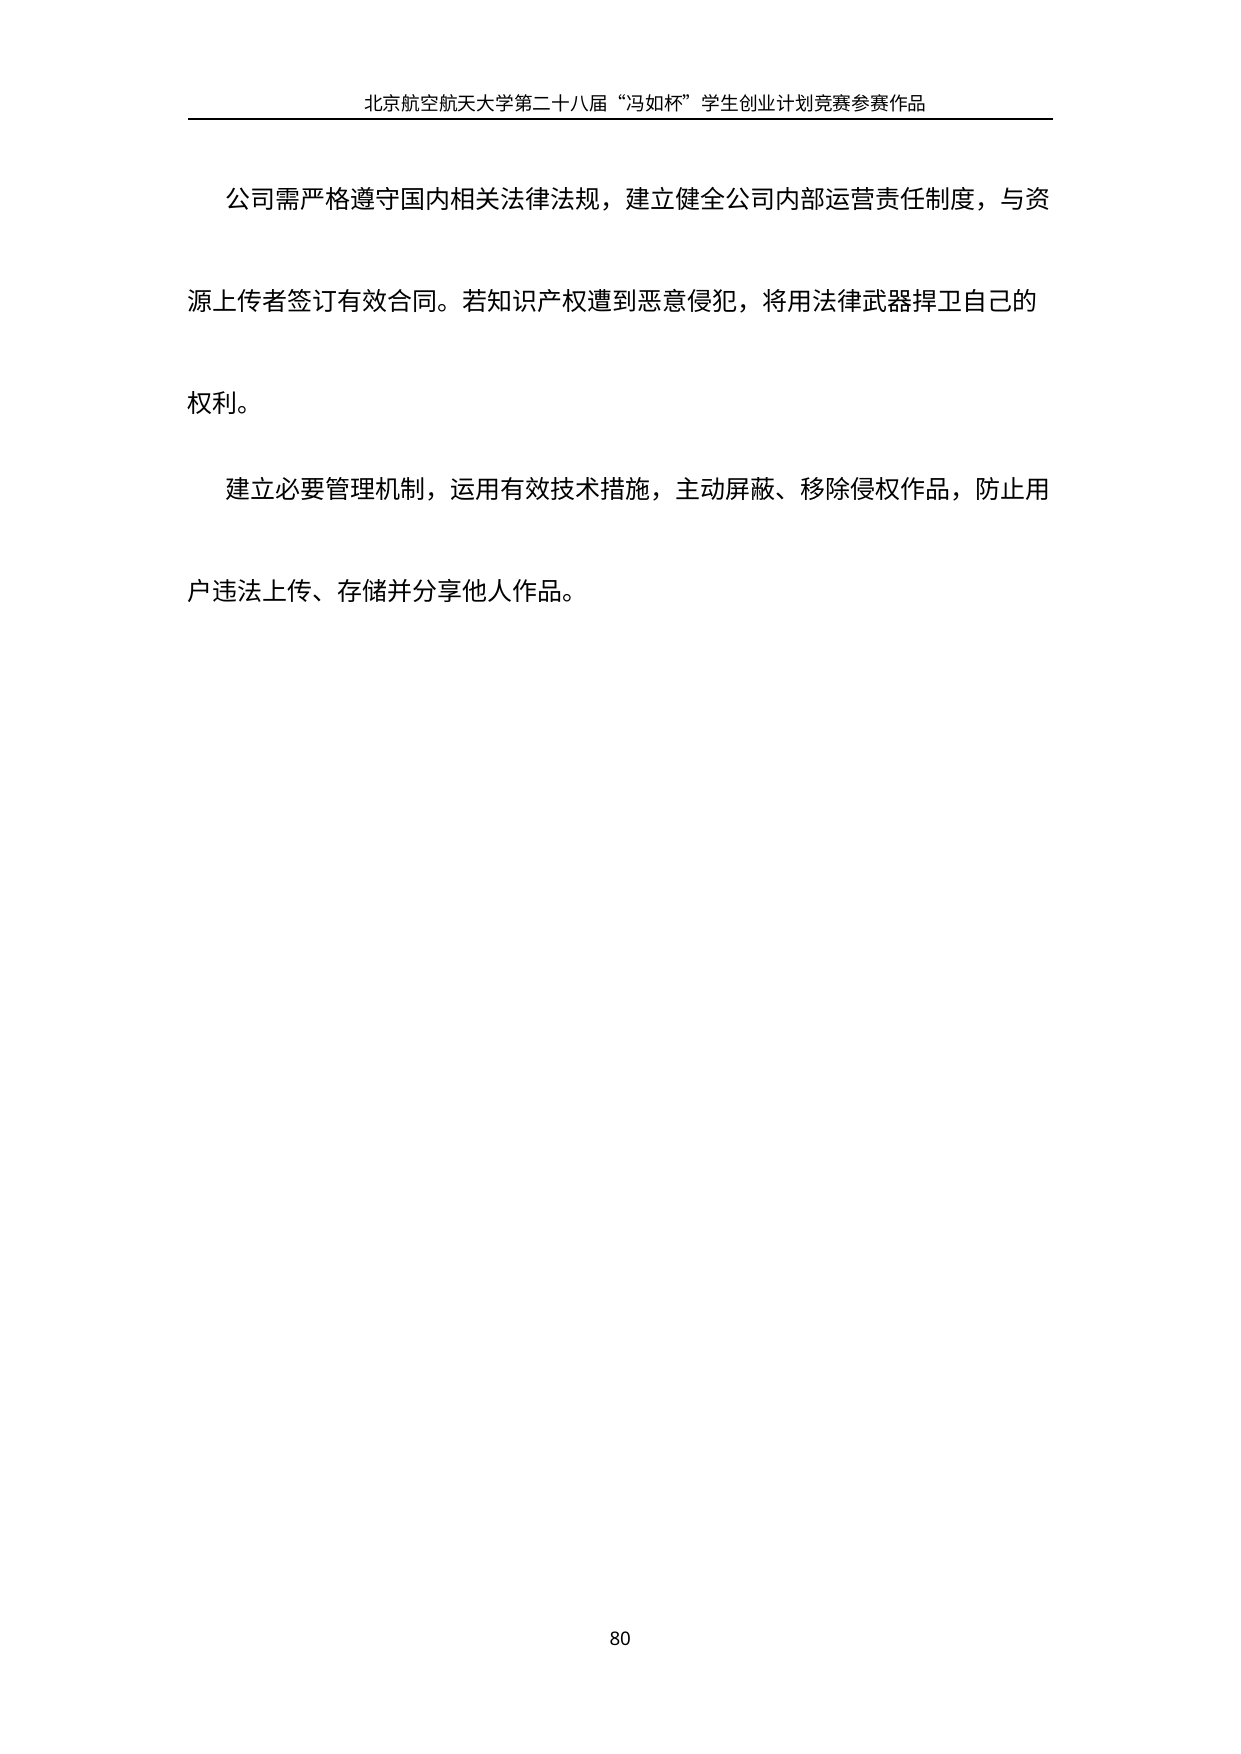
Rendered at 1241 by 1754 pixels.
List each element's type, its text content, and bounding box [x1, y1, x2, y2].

text 公司需严格遵守国内相关法律法规，建立健全公司内部运营责任制度，与资源上传者签订有效合同。若知识产权遭到恶意侵犯，将用法律武器捍卫自己的权利。 [187, 164, 1053, 436]
text 建立必要管理机制，运用有效技术措施，主动屏蔽、移除侵权作品，防止用户违法上传、存储并分享他人作品。 [187, 454, 1053, 623]
